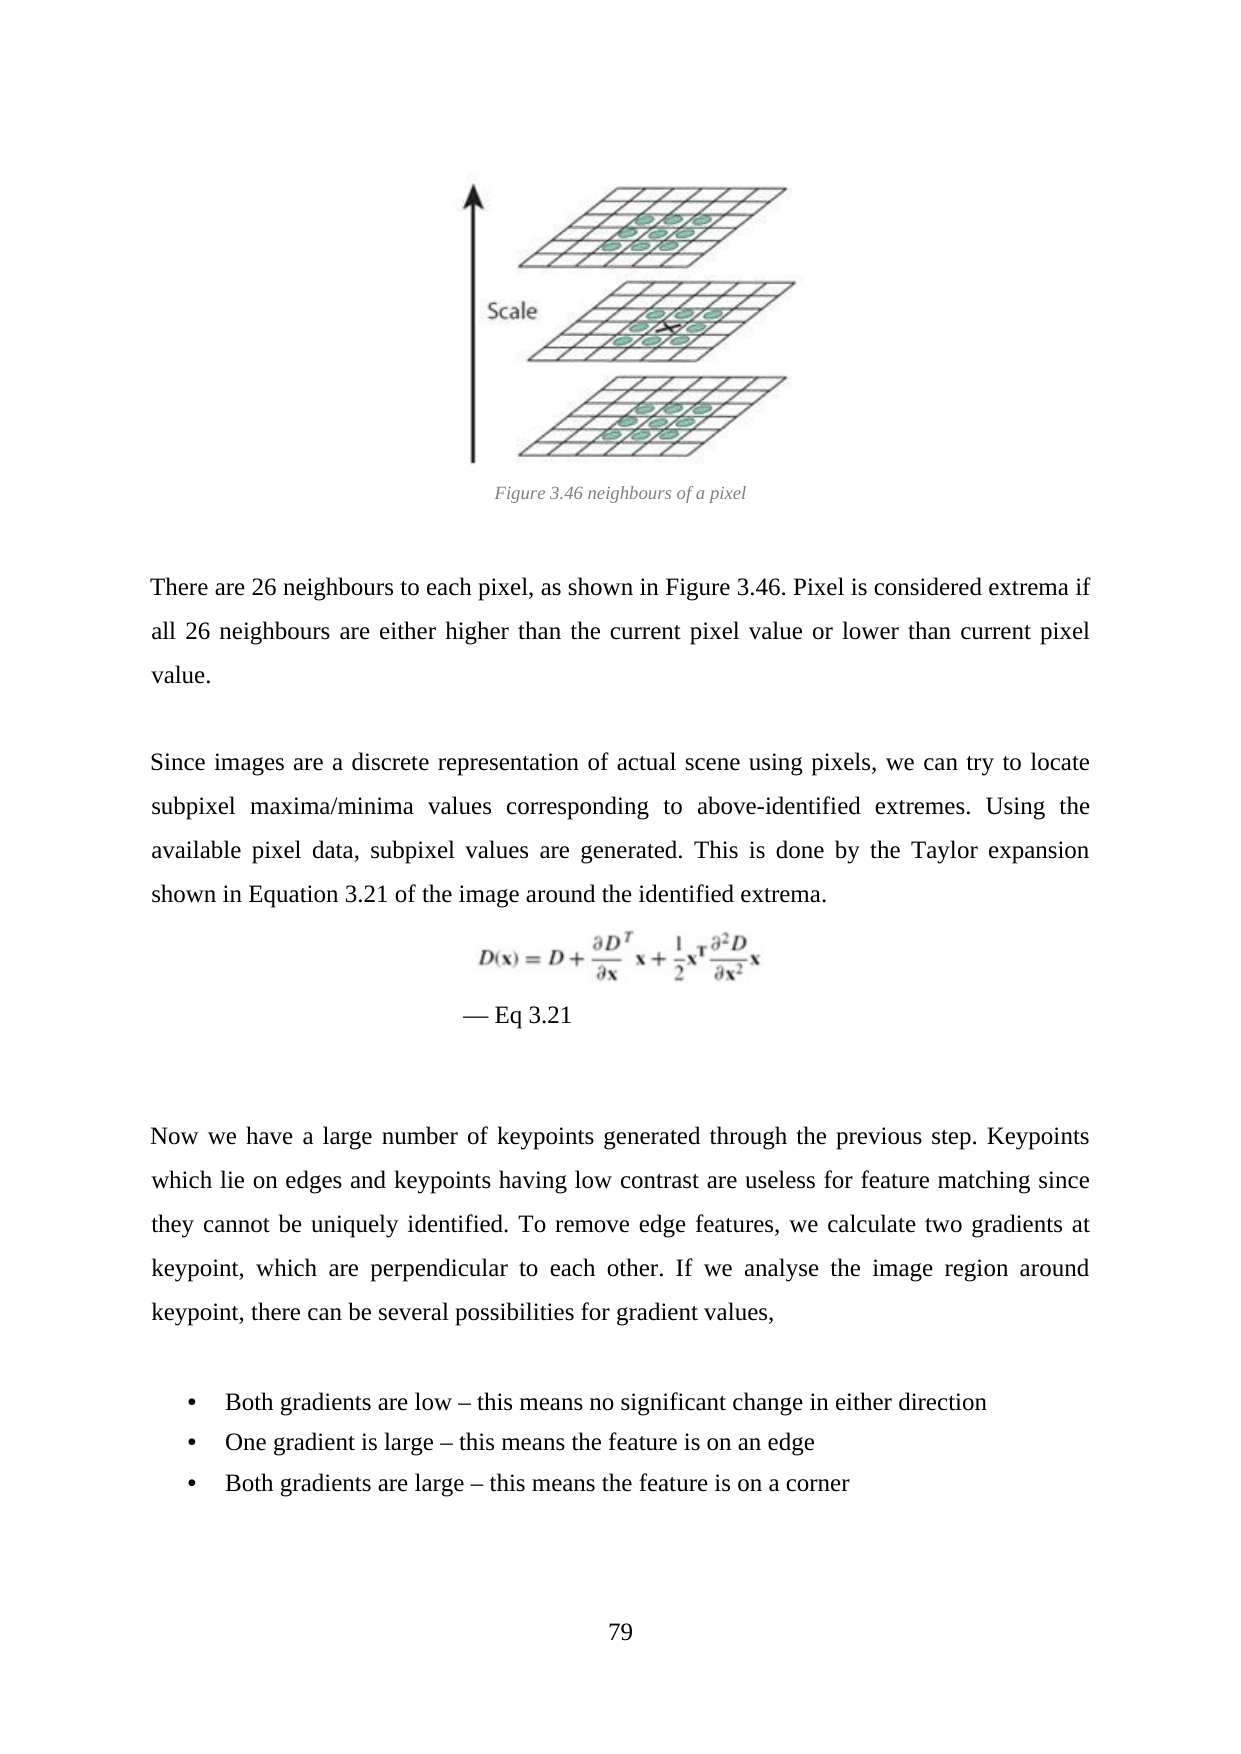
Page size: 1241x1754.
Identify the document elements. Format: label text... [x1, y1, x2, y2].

list Both gradients are low – this means no significant change in either direction [187, 1387, 1091, 1416]
list One gradient is large – this means the feature is on an edge [187, 1427, 1091, 1456]
picture [463, 922, 775, 996]
picture [441, 150, 805, 479]
text There are 26 neighbours to each pixel, as shown in Figure 3.46. Pixel is considered extrema if all 26 neighbours are either higher than the current pixel value or lower than current pixel value. [150, 572, 1091, 689]
text — Eq 3.21 [463, 954, 1091, 1029]
list Both gradients are large – this means the feature is on a corner [187, 1468, 1091, 1497]
text Since images are a discrete representation of actual scene using pixels, we can try to locate subpixel maxima/minima values corresponding to above-identified extremes. Using the available pixel data, subpixel values are generated. This is done by the Taylor expansion shown in Equation 3.21 of the image around the identified extrema. [150, 747, 1091, 908]
text Now we have a large number of keypoints generated through the previous step. Keypoints which lie on edges and keypoints having low contrast are useless for feature matching since they cannot be uniquely identified. To remove edge features, we calculate two gradients at keypoint, which are perpendicular to each other. If we analyse the image region around keypoint, there can be several possibilities for gradient values, [150, 1121, 1091, 1326]
text Figure 3.46 neighbours of a pixel [150, 482, 1090, 503]
